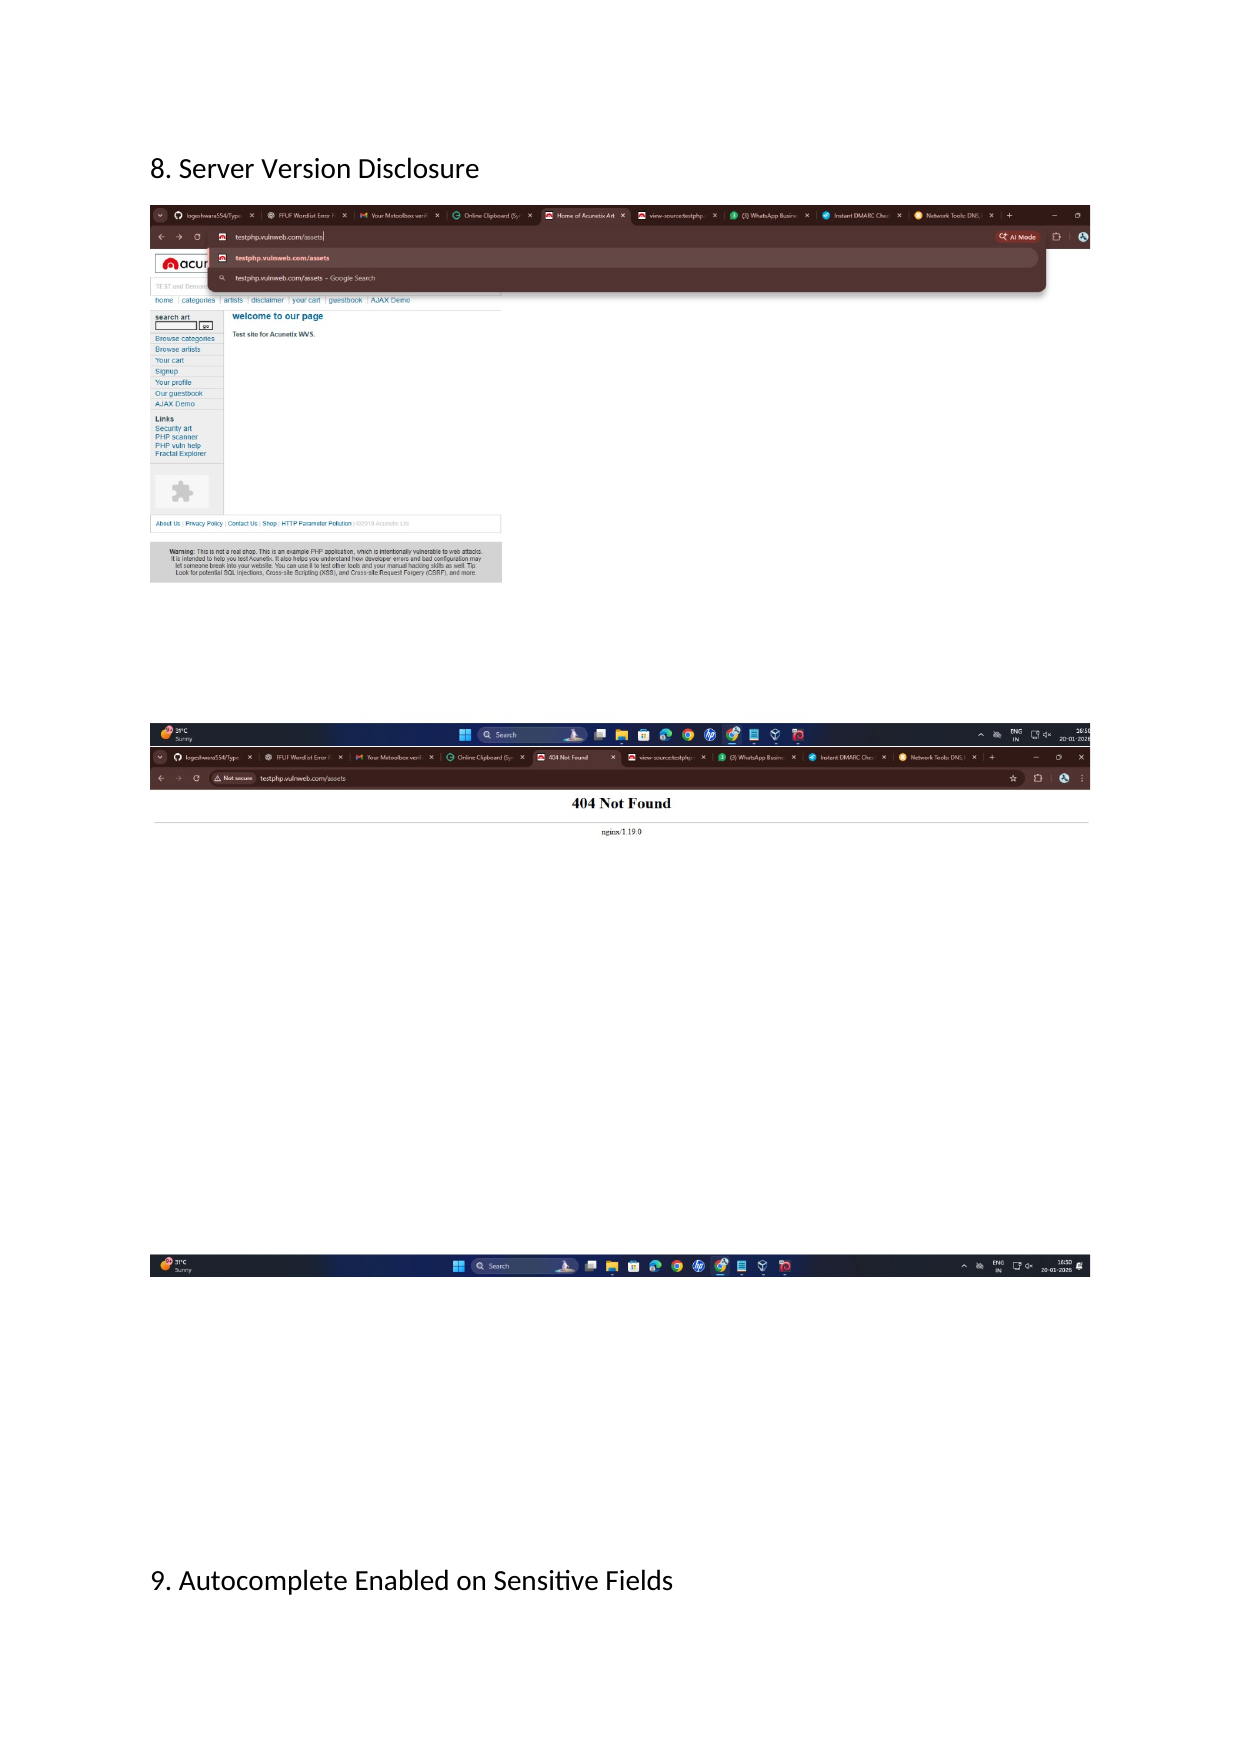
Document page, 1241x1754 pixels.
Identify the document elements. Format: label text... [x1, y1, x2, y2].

picture [150, 747, 1091, 1277]
picture [150, 205, 1091, 746]
text 8. Server Version Disclosure [150, 150, 1090, 186]
text 9. Autocomplete Enabled on Sensitive Fields [150, 1562, 1090, 1598]
